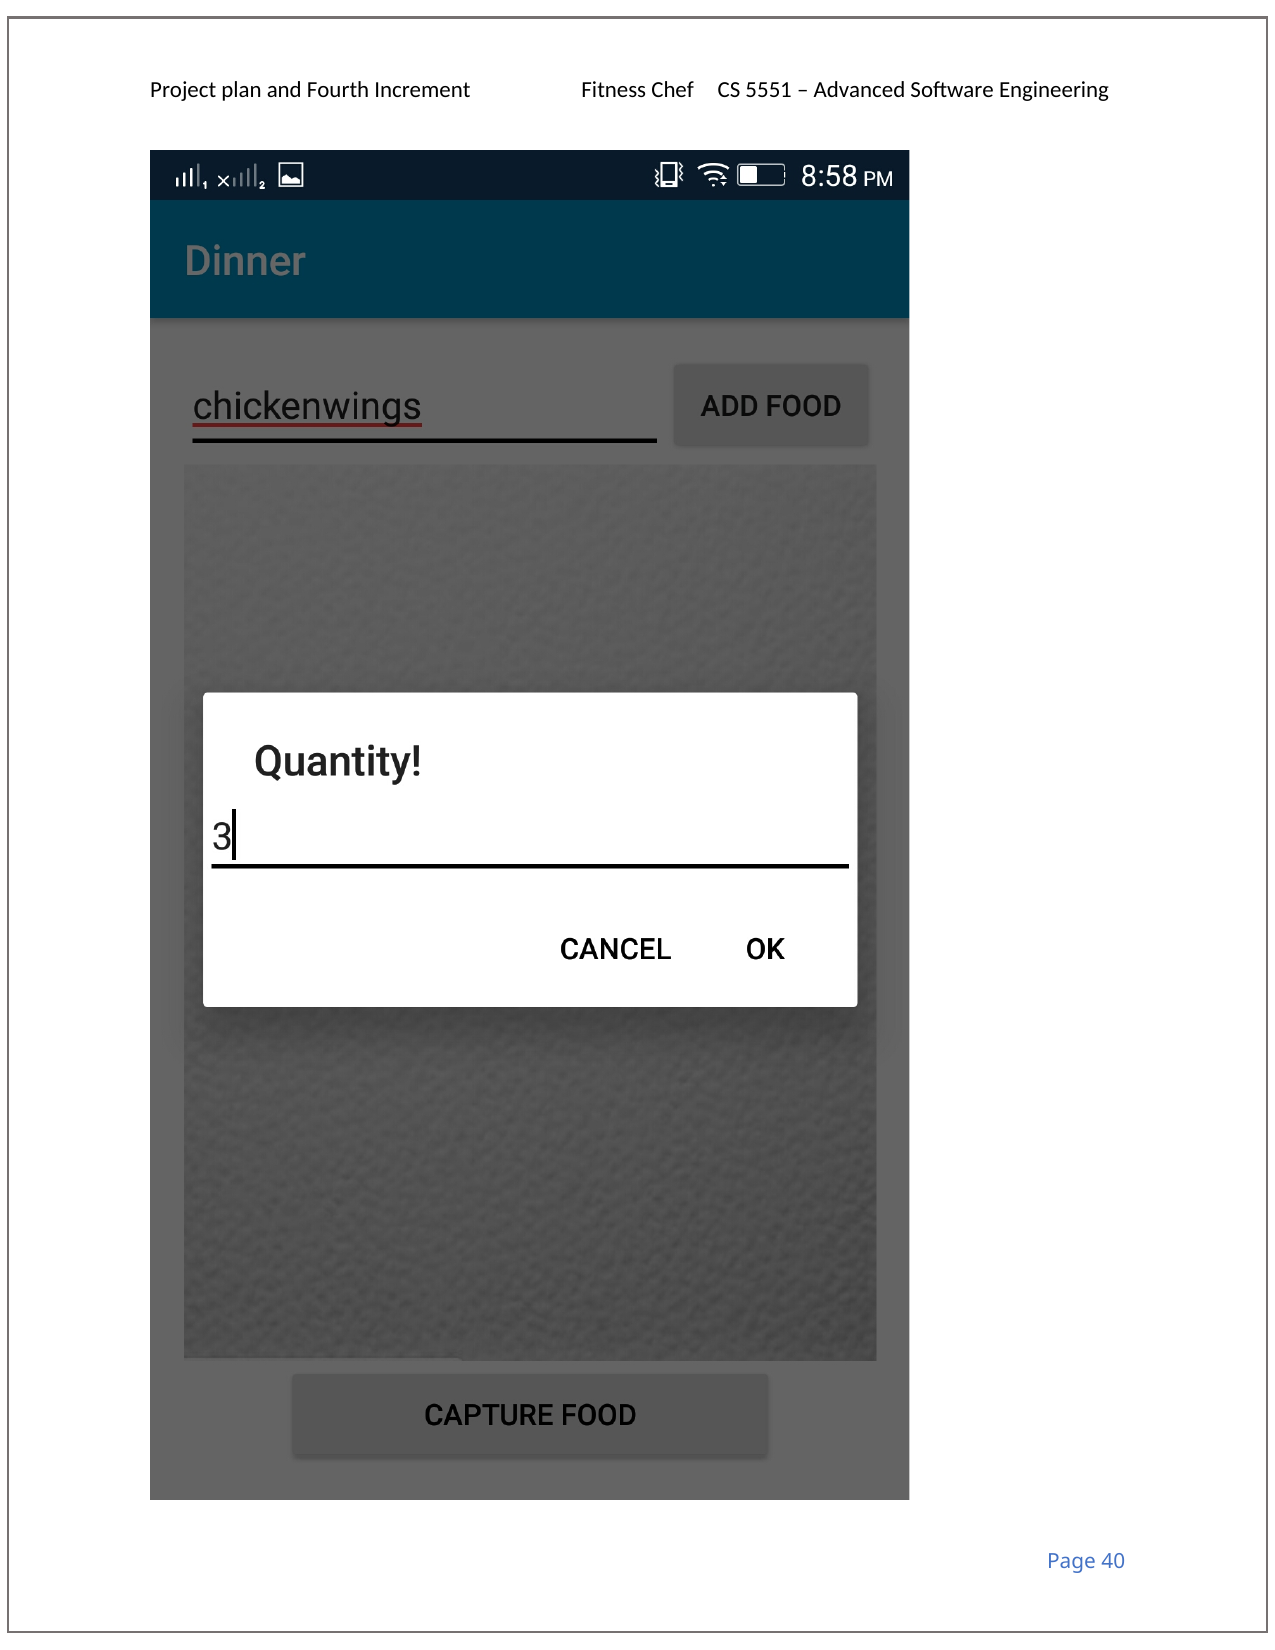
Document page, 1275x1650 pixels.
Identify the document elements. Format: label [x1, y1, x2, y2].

picture [225, 253, 243, 275]
picture [150, 150, 910, 200]
picture [215, 253, 219, 275]
picture [270, 253, 290, 276]
picture [248, 253, 266, 275]
picture [294, 253, 305, 275]
picture [150, 319, 910, 1500]
picture [188, 245, 209, 275]
